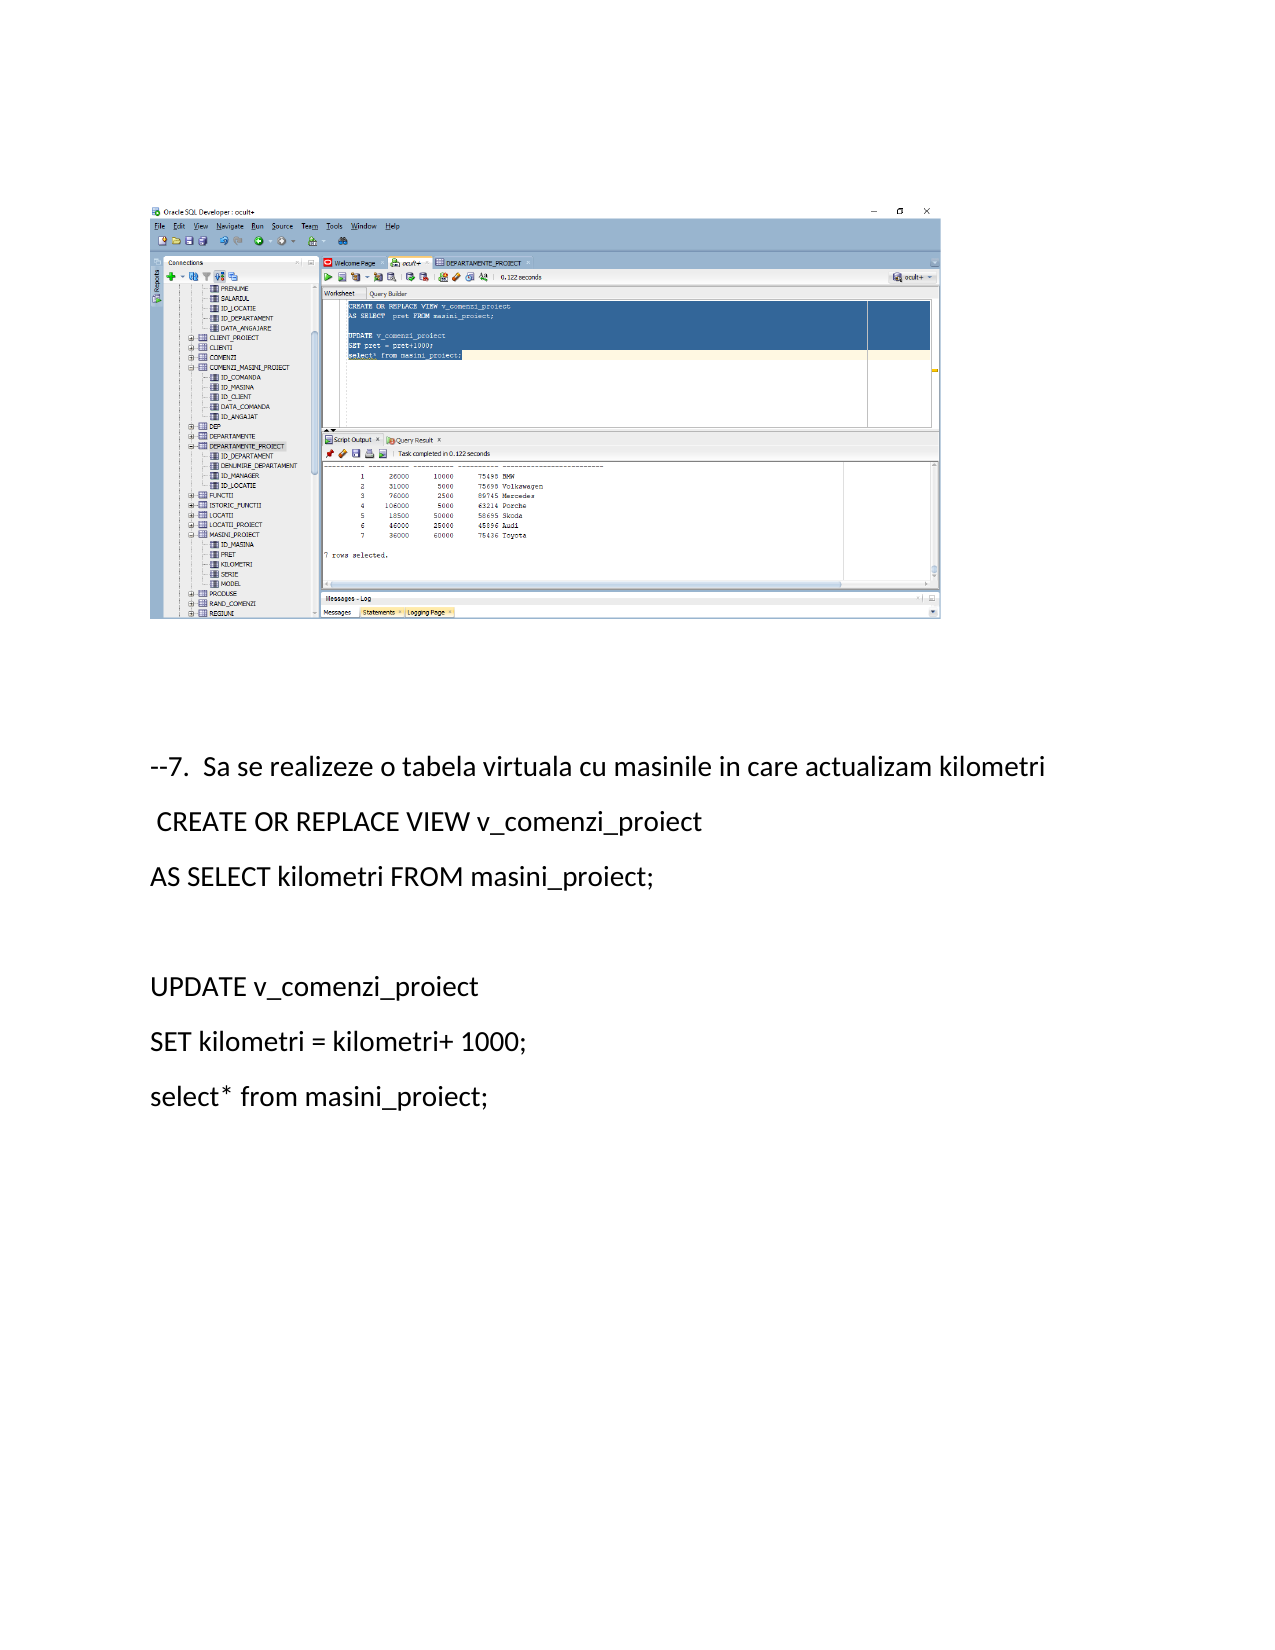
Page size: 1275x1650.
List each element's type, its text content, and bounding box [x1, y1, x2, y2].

text AS SELECT kilometri FROM masini_proiect; [150, 858, 1125, 894]
text select* from masini_proiect; [150, 1078, 1125, 1114]
text --7. Sa se realizeze o tabela virtuala cu masinile in care actualizam kilometri [150, 748, 1125, 783]
text SET kilometri = kilometri+ 1000; [150, 1023, 1125, 1059]
picture [150, 205, 941, 619]
text UPDATE v_comenzi_proiect [150, 968, 1125, 1004]
text CREATE OR REPLACE VIEW v_comenzi_proiect [150, 803, 1125, 839]
